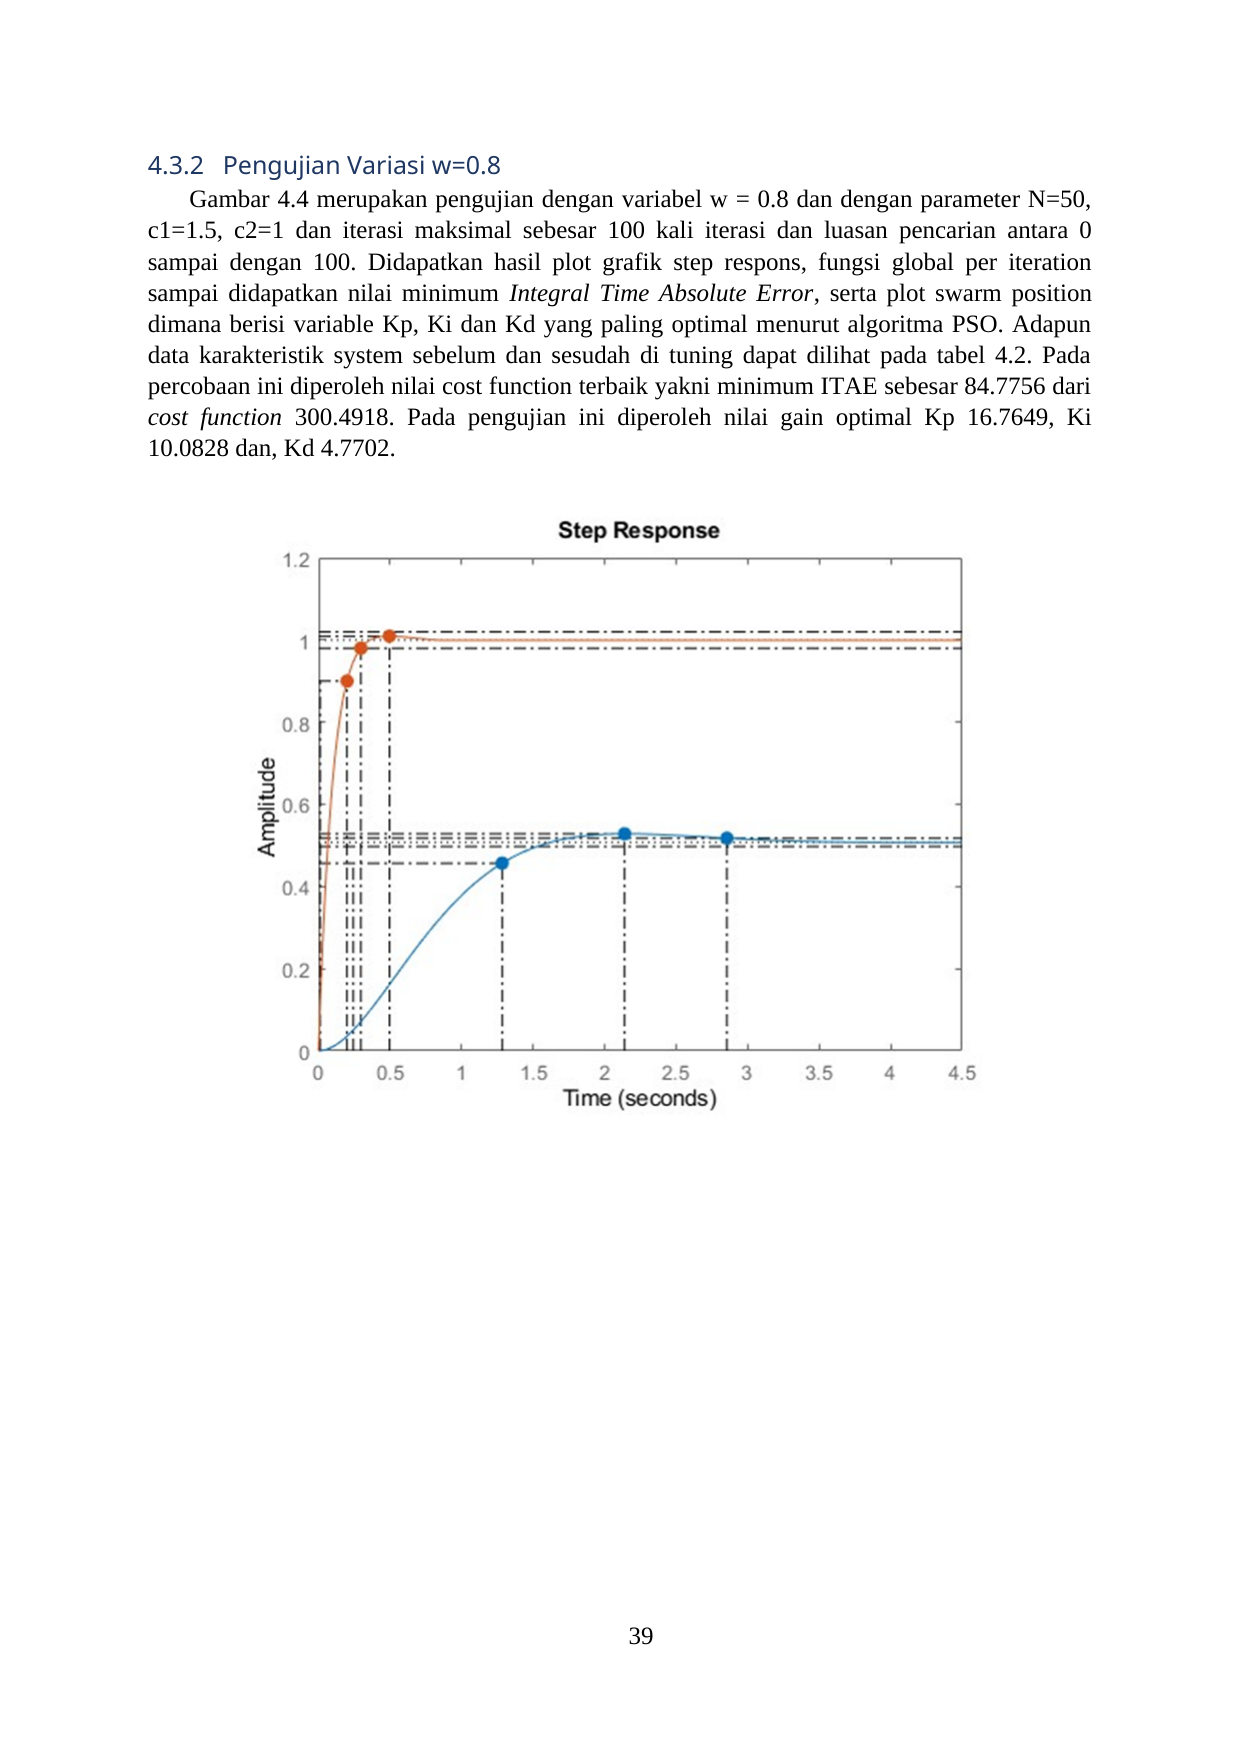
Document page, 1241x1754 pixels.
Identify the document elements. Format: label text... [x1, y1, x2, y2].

text Gambar 4.4 merupakan pengujian dengan variabel w = 0.8 dan dengan parameter N=50, c1=1.5, c2=1 dan iterasi maksimal sebesar 100 kali iterasi dan luasan pencarian antara 0 sampai dengan 100. Didapatkan hasil plot grafik step respons, fungsi global per iteration sampai didapatkan nilai minimum Integral Time Absolute Error, serta plot swarm position dimana berisi variable Kp, Ki dan Kd yang paling optimal menurut algoritma PSO. Adapun data karakteristik system sebelum dan sesudah di tuning dapat dilihat pada tabel 4.2. Pada percobaan ini diperoleh nilai cost function terbaik yakni minimum ITAE sebesar 84.7756 dari cost function 300.4918. Pada pengujian ini diperoleh nilai gain optimal Kp 16.7649, Ki 10.0828 dan, Kd 4.7702. [148, 184, 1092, 462]
picture [189, 480, 1043, 1121]
subtitle Pengujian Variasi w=0.8 [148, 148, 1092, 182]
